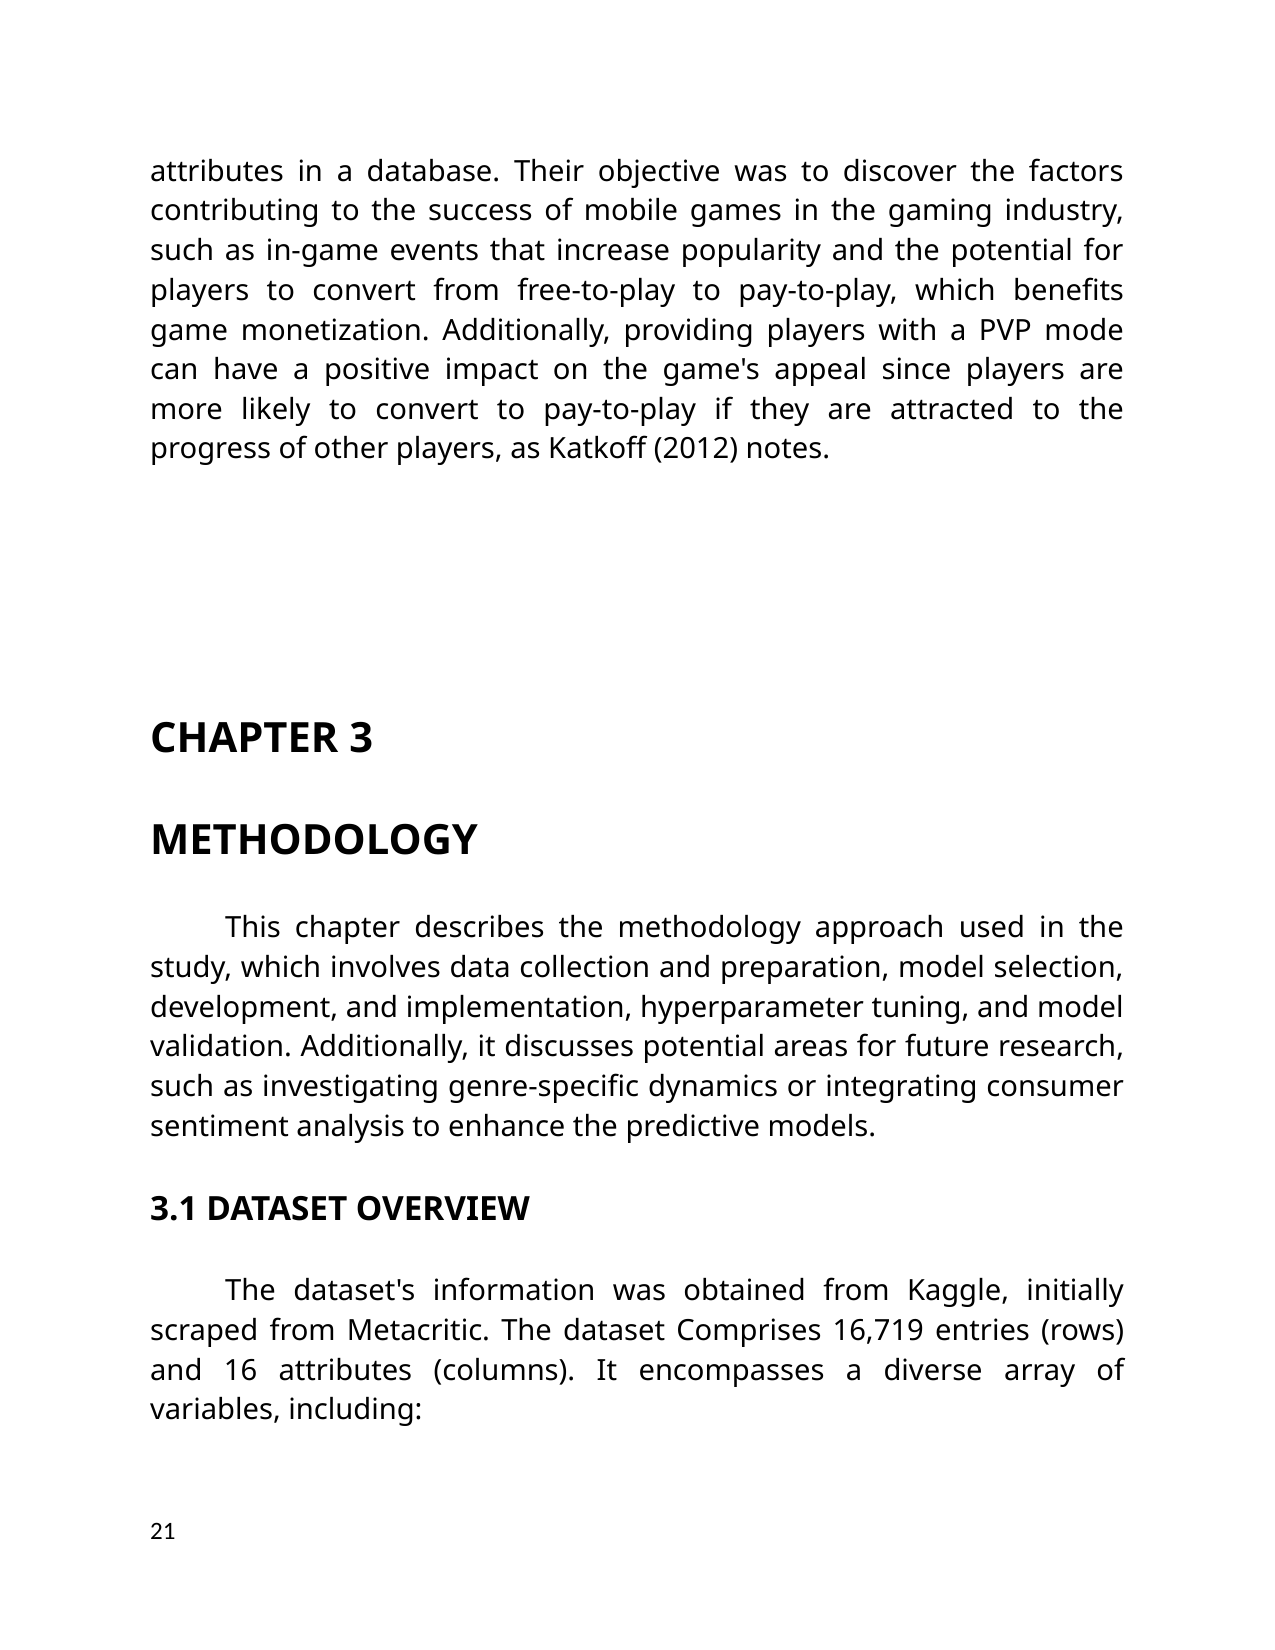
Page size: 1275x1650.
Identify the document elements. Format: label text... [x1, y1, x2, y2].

text CHAPTER 3 [150, 708, 1125, 765]
text METHODOLOGY [150, 810, 1125, 867]
text 3.1 DATASET OVERVIEW [150, 1184, 1125, 1230]
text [150, 150, 1125, 467]
text This chapter describes the methodology approach used in the study, which involves data collection and preparation, model selection, development, and implementation, hyperparameter tuning, and model validation. Additionally, it discusses potential areas for future research, such as investigating genre-specific dynamics or integrating consumer sentiment analysis to enhance the predictive models. [150, 907, 1125, 1145]
text The dataset's information was obtained from Kaggle, initially scraped from Metacritic. The dataset Comprises 16,719 entries (rows) and 16 attributes (columns). It encompasses a diverse array of variables, including: [150, 1269, 1125, 1428]
